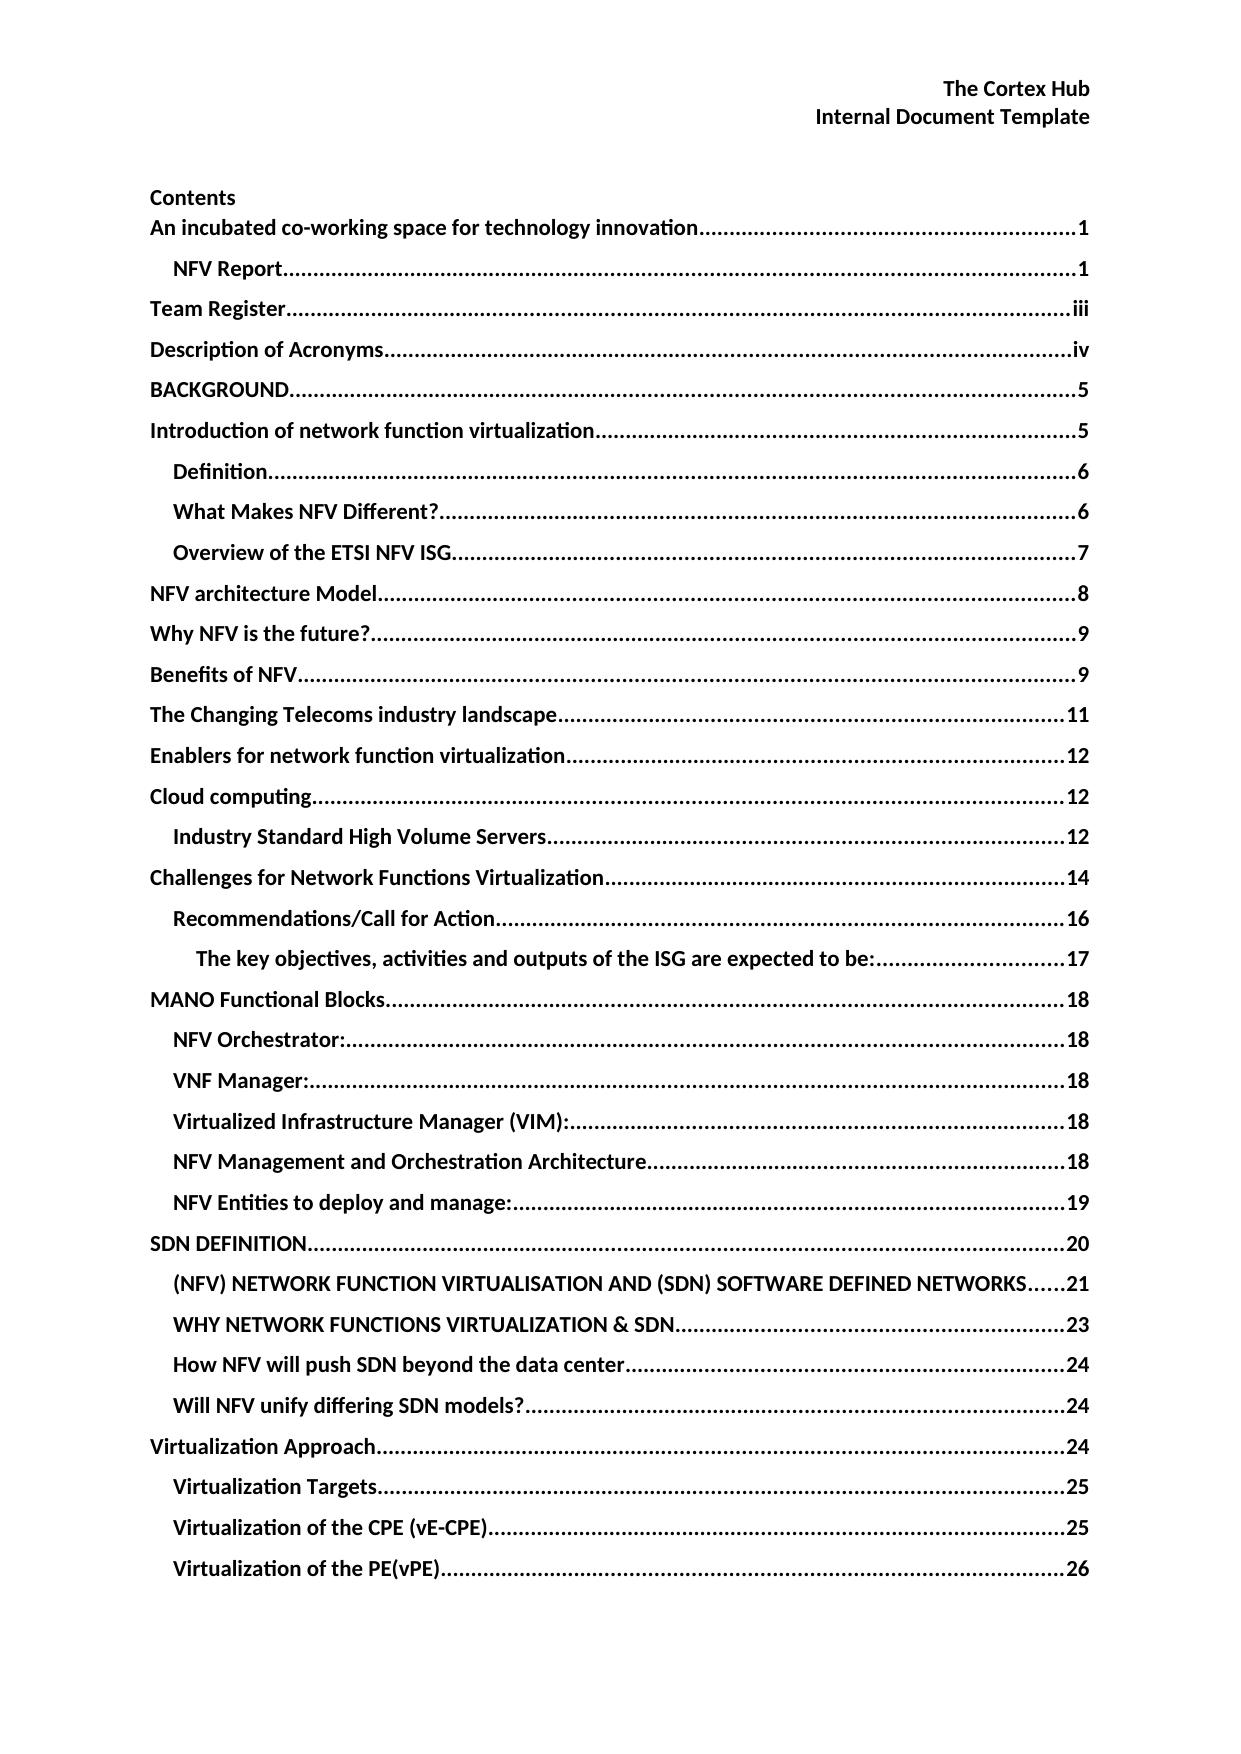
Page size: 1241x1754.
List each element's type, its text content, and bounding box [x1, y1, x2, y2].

text Definition 6 [173, 457, 1090, 485]
text NFV Orchestrator: 18 [173, 1026, 1090, 1053]
text Team Register iii [150, 294, 1090, 322]
text What Makes NFV Different? 6 [173, 497, 1090, 525]
text Contents [150, 183, 1090, 211]
text Will NFV unify differing SDN models? 24 [173, 1391, 1090, 1419]
text An incubated co-working space for technology innovation 1 [150, 213, 1090, 241]
text Why NFV is the future? 9 [150, 619, 1090, 647]
text NFV Management and Orchestration Architecture 18 [173, 1147, 1090, 1175]
text The key objectives, activities and outputs of the ISG are expected to be: 17 [196, 944, 1090, 972]
text WHY NETWORK FUNCTIONS VIRTUALIZATION & SDN 23 [173, 1310, 1090, 1338]
text NFV Report 1 [173, 254, 1090, 282]
text (NFV) NETWORK FUNCTION VIRTUALISATION AND (SDN) SOFTWARE DEFINED NETWORKS 21 [173, 1269, 1090, 1297]
text Virtualization of the PE(vPE) 26 [173, 1554, 1090, 1582]
text Benefits of NFV 9 [150, 660, 1090, 688]
text Virtualized Infrastructure Manager (VIM): 18 [173, 1107, 1090, 1135]
text Recommendations/Call for Action 16 [173, 904, 1090, 932]
text Enablers for network function virtualization 12 [150, 741, 1090, 769]
text NFV architecture Model 8 [150, 579, 1090, 607]
text NFV Entities to deploy and manage: 19 [173, 1188, 1090, 1216]
text Challenges for Network Functions Virtualization 14 [150, 863, 1090, 891]
text MANO Functional Blocks 18 [150, 985, 1090, 1013]
text The Changing Telecoms industry landscape 11 [150, 701, 1090, 728]
text VNF Manager: 18 [173, 1066, 1090, 1094]
text How NFV will push SDN beyond the data center 24 [173, 1351, 1090, 1378]
text Introduction of network function virtualization 5 [150, 416, 1090, 444]
text Cloud computing 12 [150, 782, 1090, 810]
text Virtualization of the CPE (vE-CPE) 25 [173, 1513, 1090, 1541]
text Virtualization Targets 25 [173, 1472, 1090, 1500]
text BACKGROUND 5 [150, 376, 1090, 403]
text Industry Standard High Volume Servers 12 [173, 822, 1090, 850]
text Overview of the ETSI NFV ISG 7 [173, 538, 1090, 566]
text SDN DEFINITION 20 [150, 1229, 1090, 1257]
text Virtualization Approach 24 [150, 1432, 1090, 1460]
text Description of Acronyms iv [150, 335, 1090, 363]
